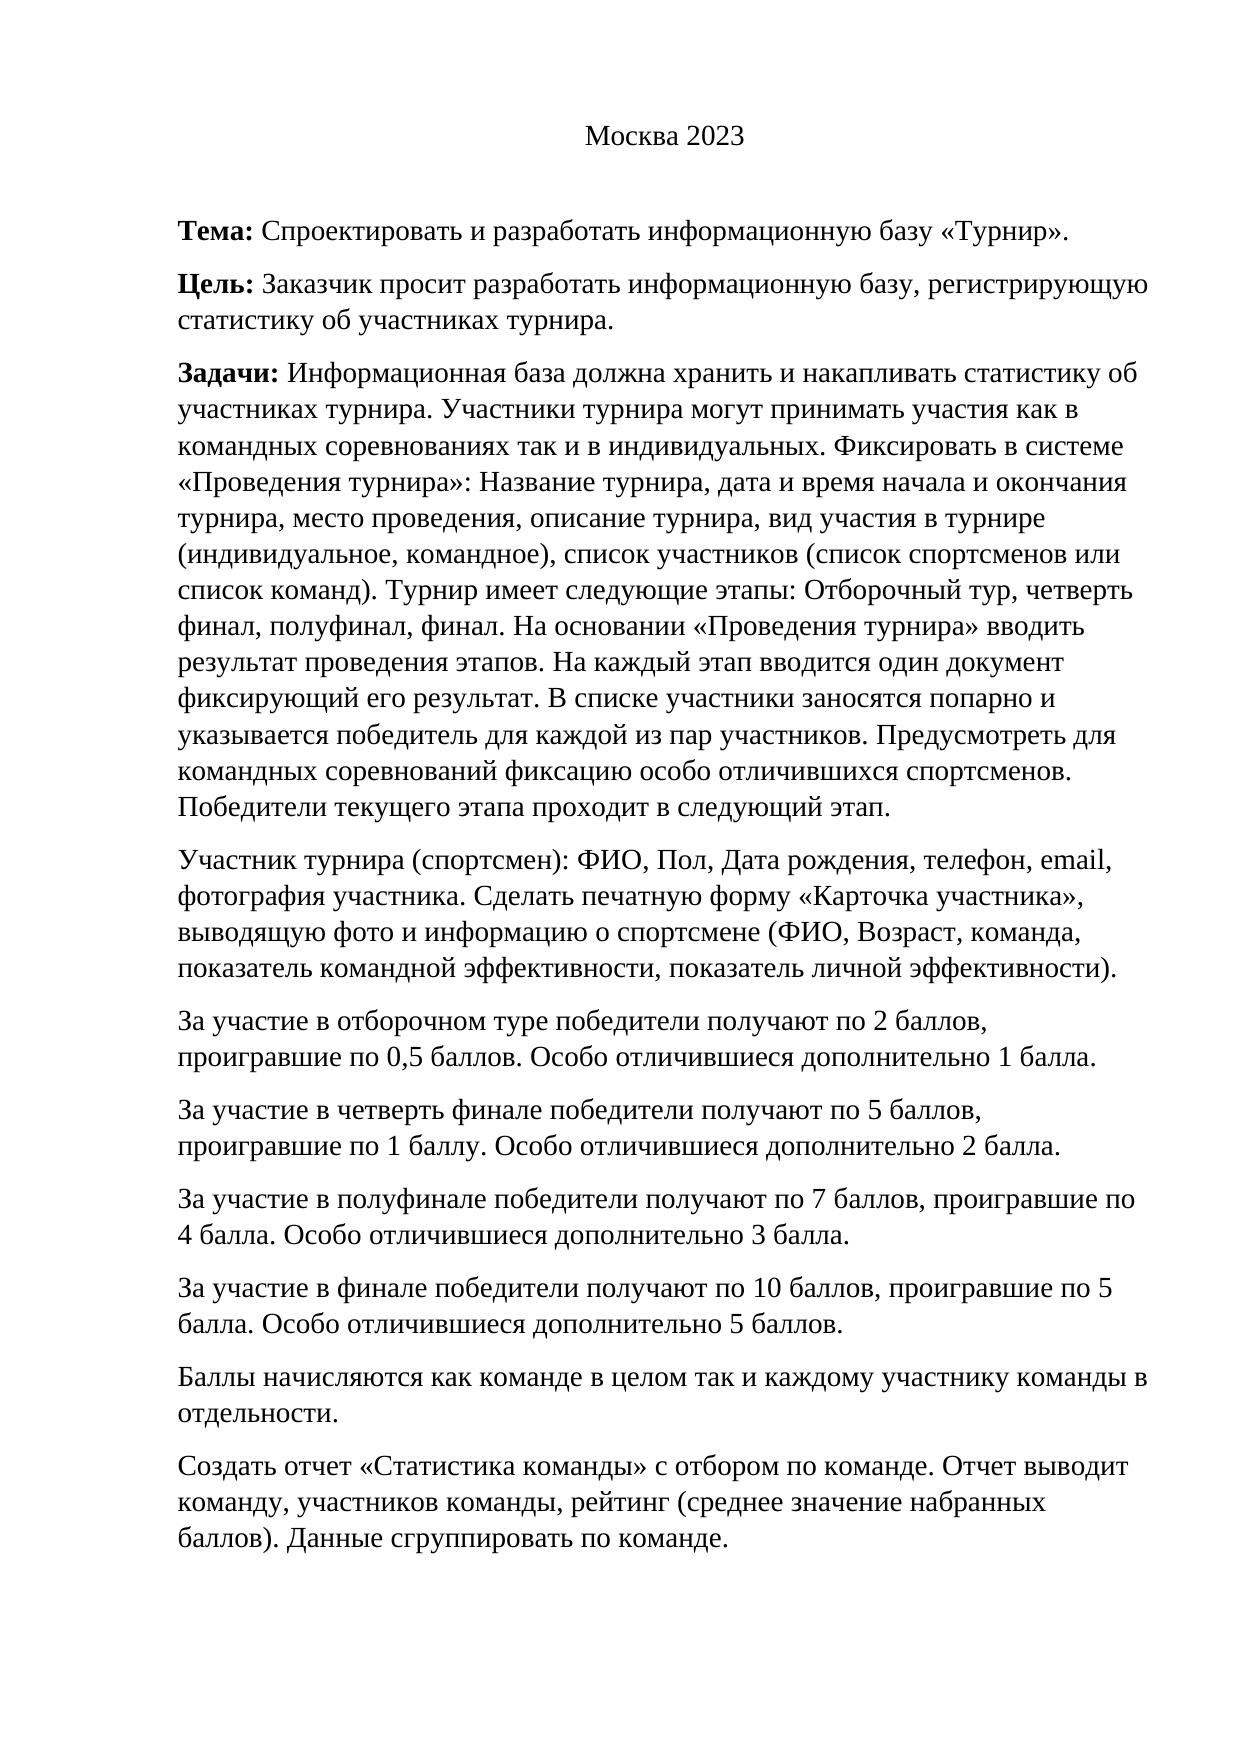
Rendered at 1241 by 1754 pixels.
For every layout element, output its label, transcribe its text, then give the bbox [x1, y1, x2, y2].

text Участник турнира (спортсмен): ФИО, Пол, Дата рождения, телефон, email, фотография участника. Сделать печатную форму «Карточка участника», выводящую фото и информацию о спортсмене (ФИО, Возраст, команда, показатель командной эффективности, показатель личной эффективности). [177, 842, 1152, 984]
text Баллы начисляются как команде в целом так и каждому участнику команды в отдельности. [177, 1359, 1152, 1429]
text Задачи: Информационная база должна хранить и накапливать статистику об участниках турнира. Участники турнира могут принимать участия как в командных соревнованиях так и в индивидуальных. Фиксировать в системе «Проведения турнира»: Название турнира, дата и время начала и окончания турнира, место проведения, описание турнира, вид участия в турнире (индивидуальное, командное), список участников (список спортсменов или список команд). Турнир имеет следующие этапы: Отборочный тур, четверть финал, полуфинал, финал. На основании «Проведения турнира» вводить результат проведения этапов. На каждый этап вводится один документ фиксирующий его результат. В списке участники заносятся попарно и указывается победитель для каждой из пар участников. Предусмотреть для командных соревнований фиксацию особо отличившихся спортсменов. Победители текущего этапа проходит в следующий этап. [177, 355, 1152, 823]
text Создать отчет «Статистика команды» с отбором по команде. Отчет выводит команду, участников команды, рейтинг (среднее значение набранных баллов). Данные сгруппировать по команде. [177, 1448, 1152, 1554]
text За участие в четверть финале победители получают по 5 баллов, проигравшие по 1 баллу. Особо отличившиеся дополнительно 2 балла. [177, 1092, 1152, 1162]
text Москва 2023 [177, 118, 1152, 152]
text За участие в полуфинале победители получают по 7 баллов, проигравшие по 4 балла. Особо отличившиеся дополнительно 3 балла. [177, 1181, 1152, 1251]
text За участие в финале победители получают по 10 баллов, проигравшие по 5 балла. Особо отличившиеся дополнительно 5 баллов. [177, 1270, 1152, 1340]
text Тема: Спроектировать и разработать информационную базу «Турнир». [177, 213, 1152, 247]
text Цель: Заказчик просит разработать информационную базу, регистрирующую статистику об участниках турнира. [177, 266, 1152, 336]
text За участие в отборочном туре победители получают по 2 баллов, проигравшие по 0,5 баллов. Особо отличившиеся дополнительно 1 балла. [177, 1003, 1152, 1073]
